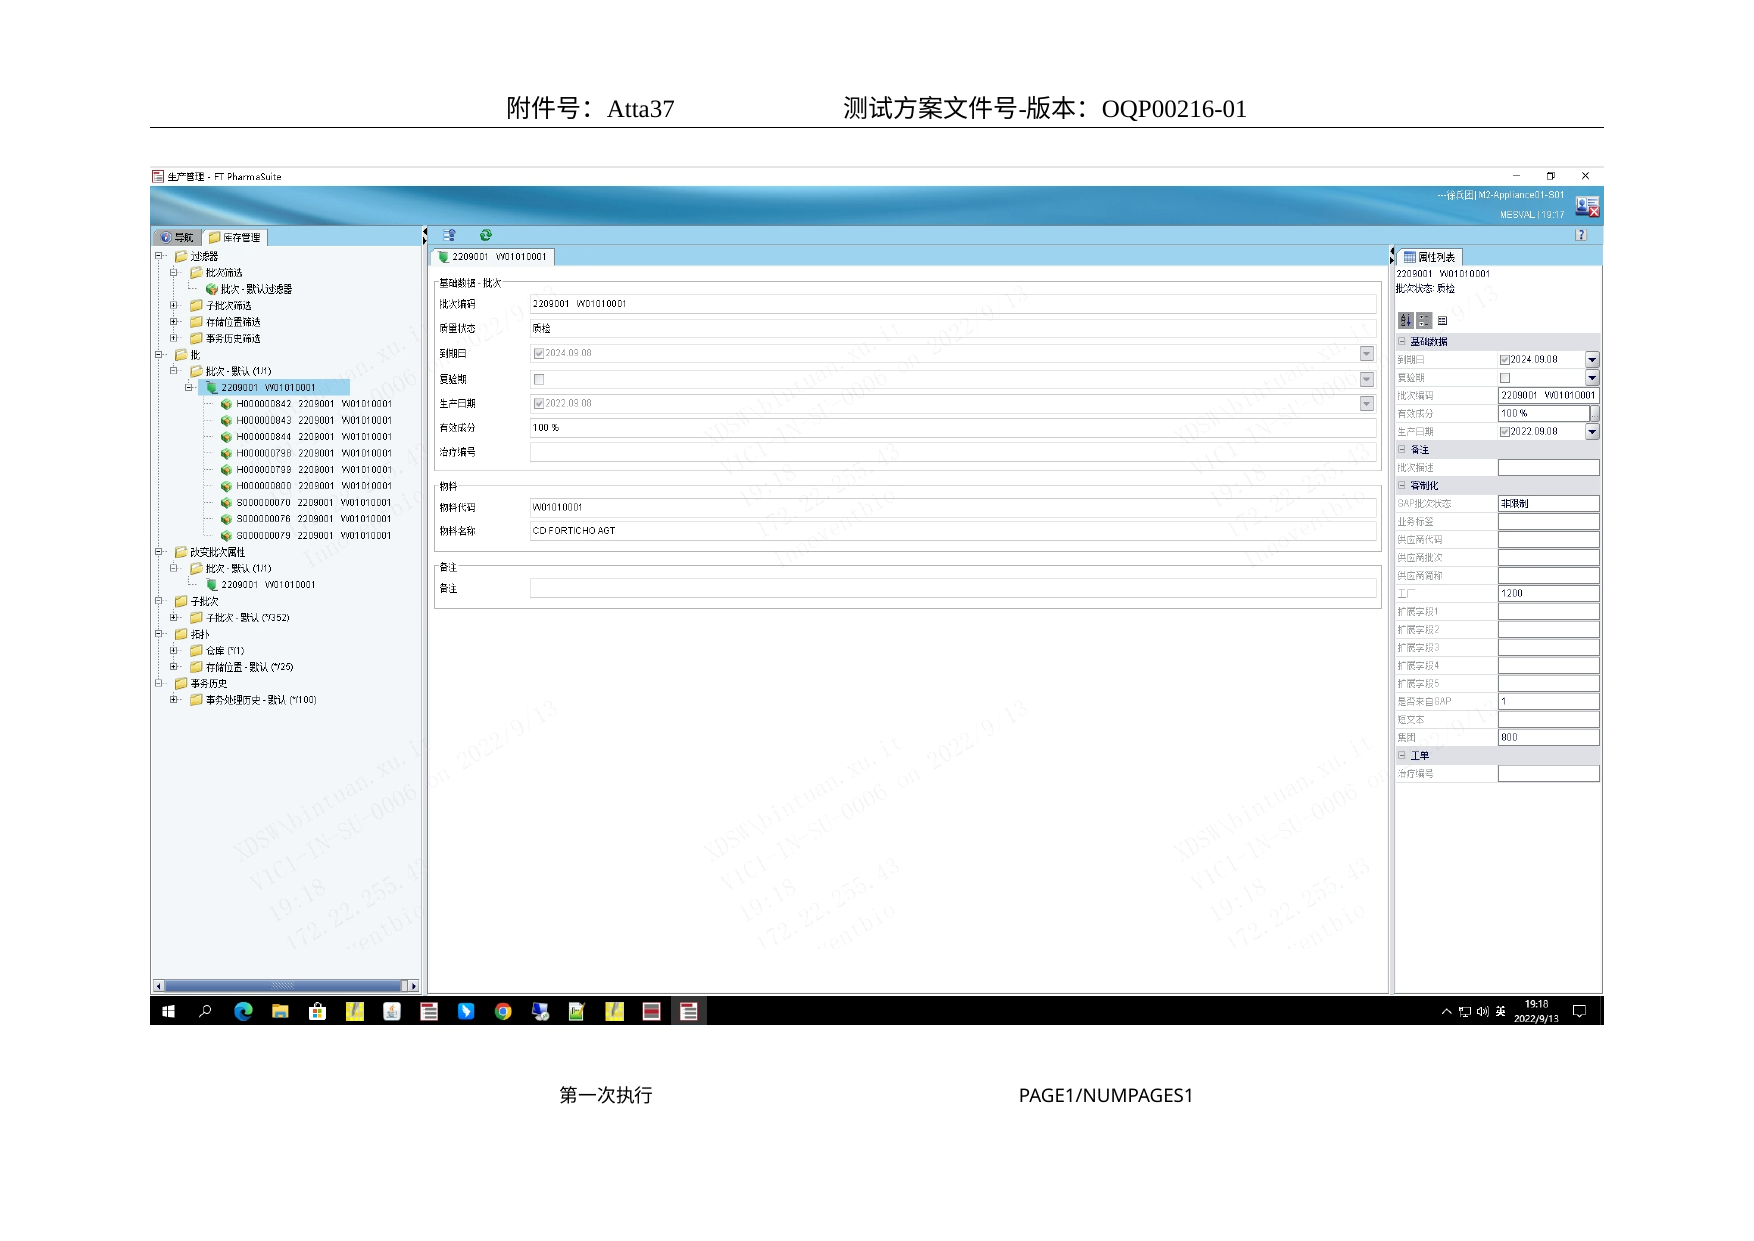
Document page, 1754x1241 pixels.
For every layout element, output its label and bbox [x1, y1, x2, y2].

picture [150, 166, 1604, 1025]
